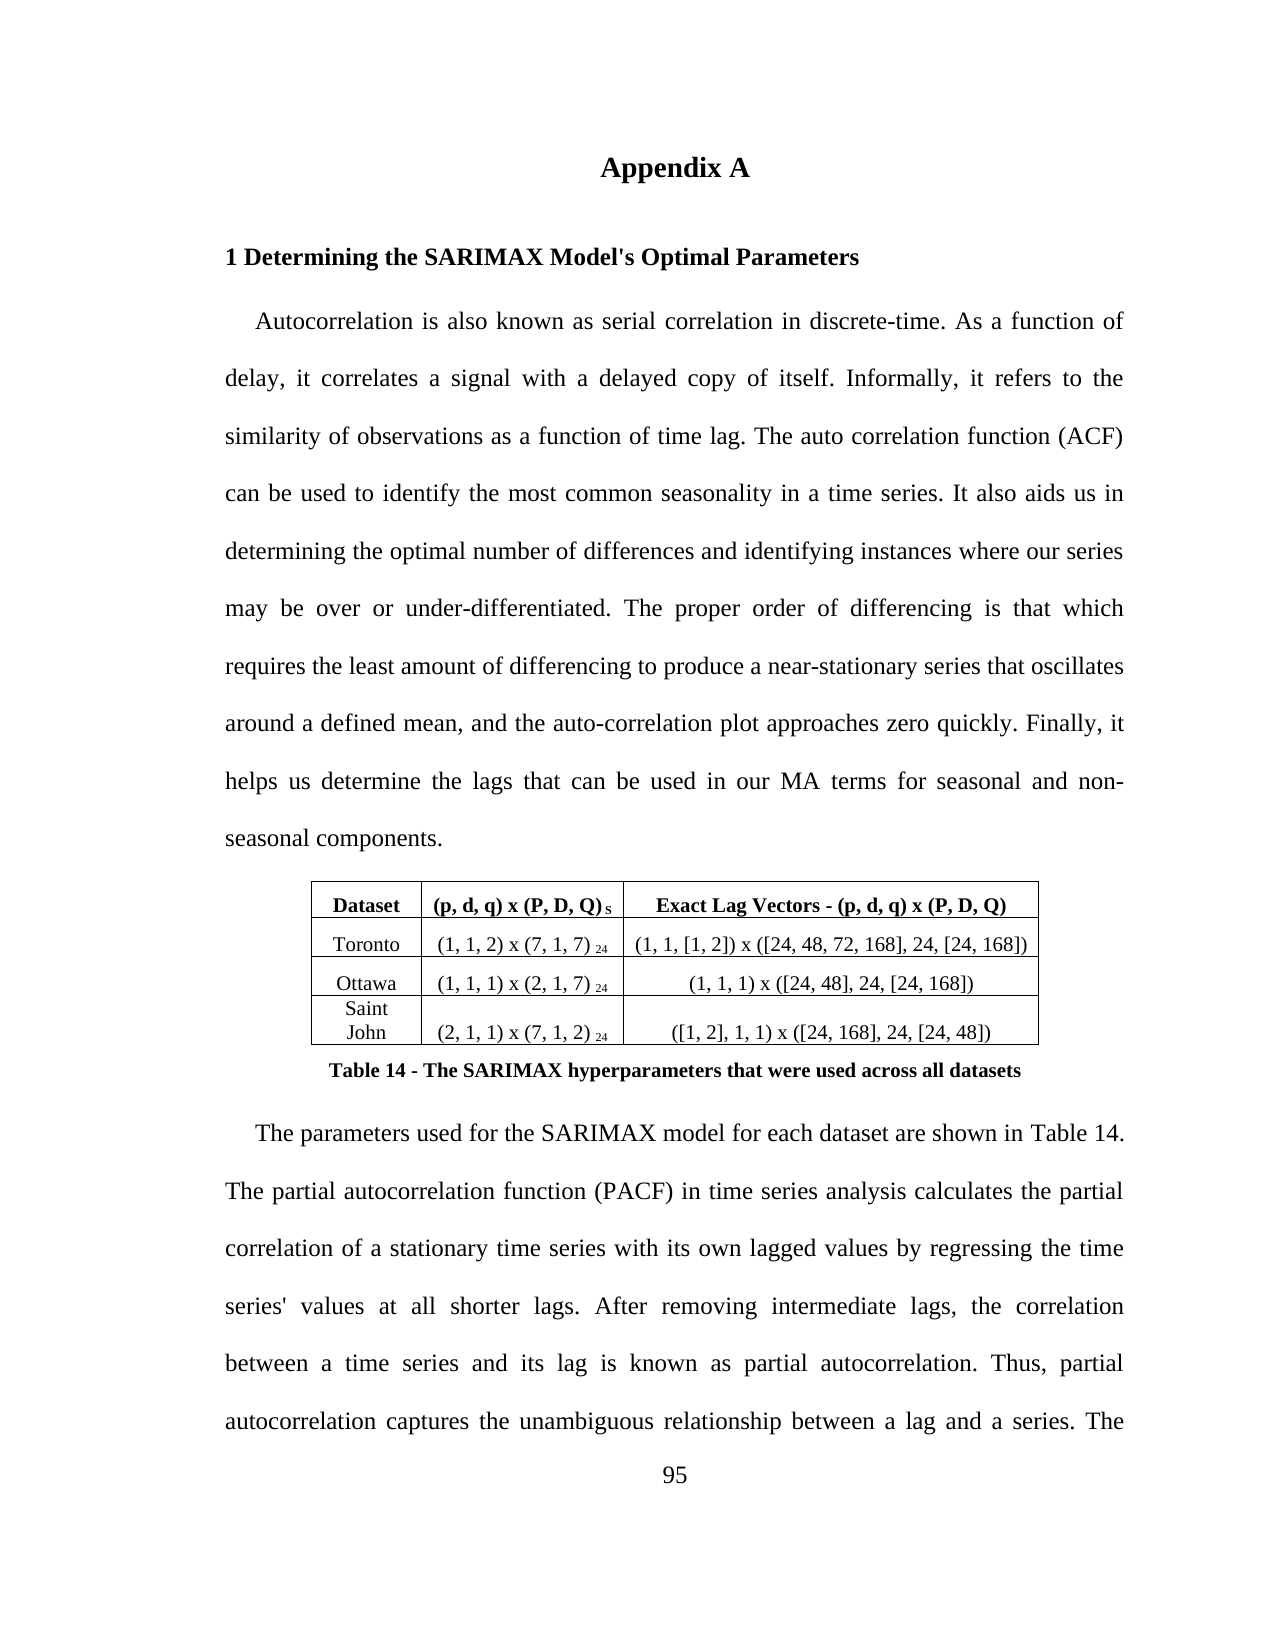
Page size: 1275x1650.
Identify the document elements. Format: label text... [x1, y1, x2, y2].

table_cell (1, 1, 2) x (7, 1, 7) 24 [422, 918, 623, 956]
table_cell Toronto [312, 918, 421, 956]
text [225, 1118, 1125, 1434]
table_header (p, d, q) x (P, D, Q) S [422, 882, 623, 917]
text Table 14 - The SARIMAX hyperparameters that were used across all datasets [225, 1058, 1125, 1082]
table_cell (1, 1, 1) x ([24, 48], 24, [24, 168]) [624, 957, 1038, 995]
table_cell (2, 1, 1) x (7, 1, 2) 24 [422, 996, 623, 1044]
table_header Exact Lag Vectors - (p, d, q) x (P, D, Q) [624, 882, 1038, 917]
table_cell (1, 1, [1, 2]) x ([24, 48, 72, 168], 24, [24, 168]) [624, 918, 1038, 956]
table_cell (1, 1, 1) x (2, 1, 7) 24 [422, 957, 623, 995]
text Autocorrelation is also known as serial correlation in discrete-time. As a function of delay, it correlates a signal with a delayed copy of itself. Informally, it refers to the similarity of observations as a function of time lag. The auto correlation function (ACF) can be used to identify the most common seasonality in a time series. It also aids us in determining the optimal number of differences and identifying instances where our series may be over or under-differentiated. The proper order of differencing is that which requires the least amount of differencing to produce a near-stationary series that oscillates around a defined mean, and the auto-correlation plot approaches zero quickly. Finally, it helps us determine the lags that can be used in our MA terms for seasonal and non-seasonal components. [225, 306, 1125, 852]
table_cell Ottawa [312, 957, 421, 995]
table_header Dataset [312, 882, 421, 917]
subtitle 1 Determining the SARIMAX Model's Optimal Parameters [225, 242, 1125, 271]
table_cell ([1, 2], 1, 1) x ([24, 168], 24, [24, 48]) [624, 996, 1038, 1044]
table_cell Saint John [312, 996, 421, 1044]
text Appendix A [225, 150, 1125, 183]
